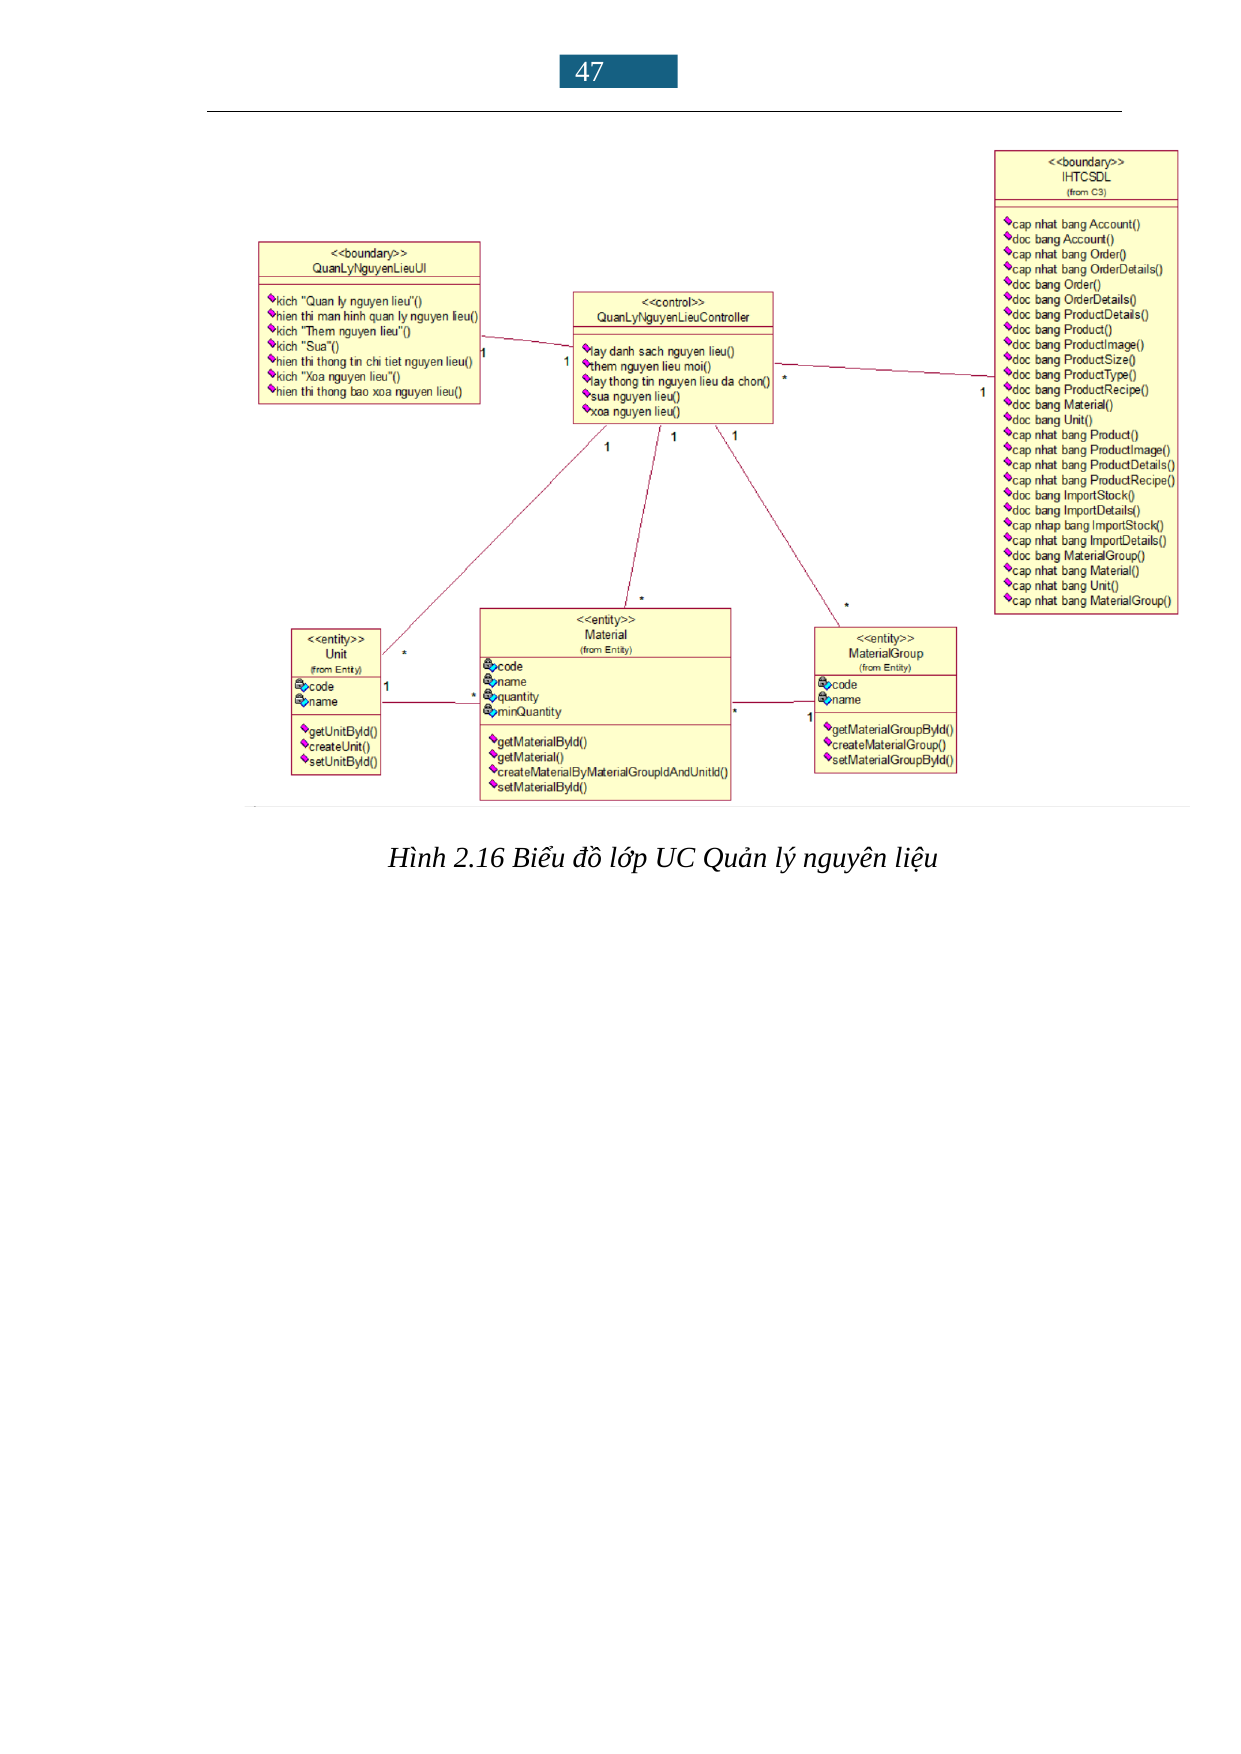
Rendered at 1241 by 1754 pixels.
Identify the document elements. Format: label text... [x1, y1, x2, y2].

picture [244, 147, 1190, 807]
